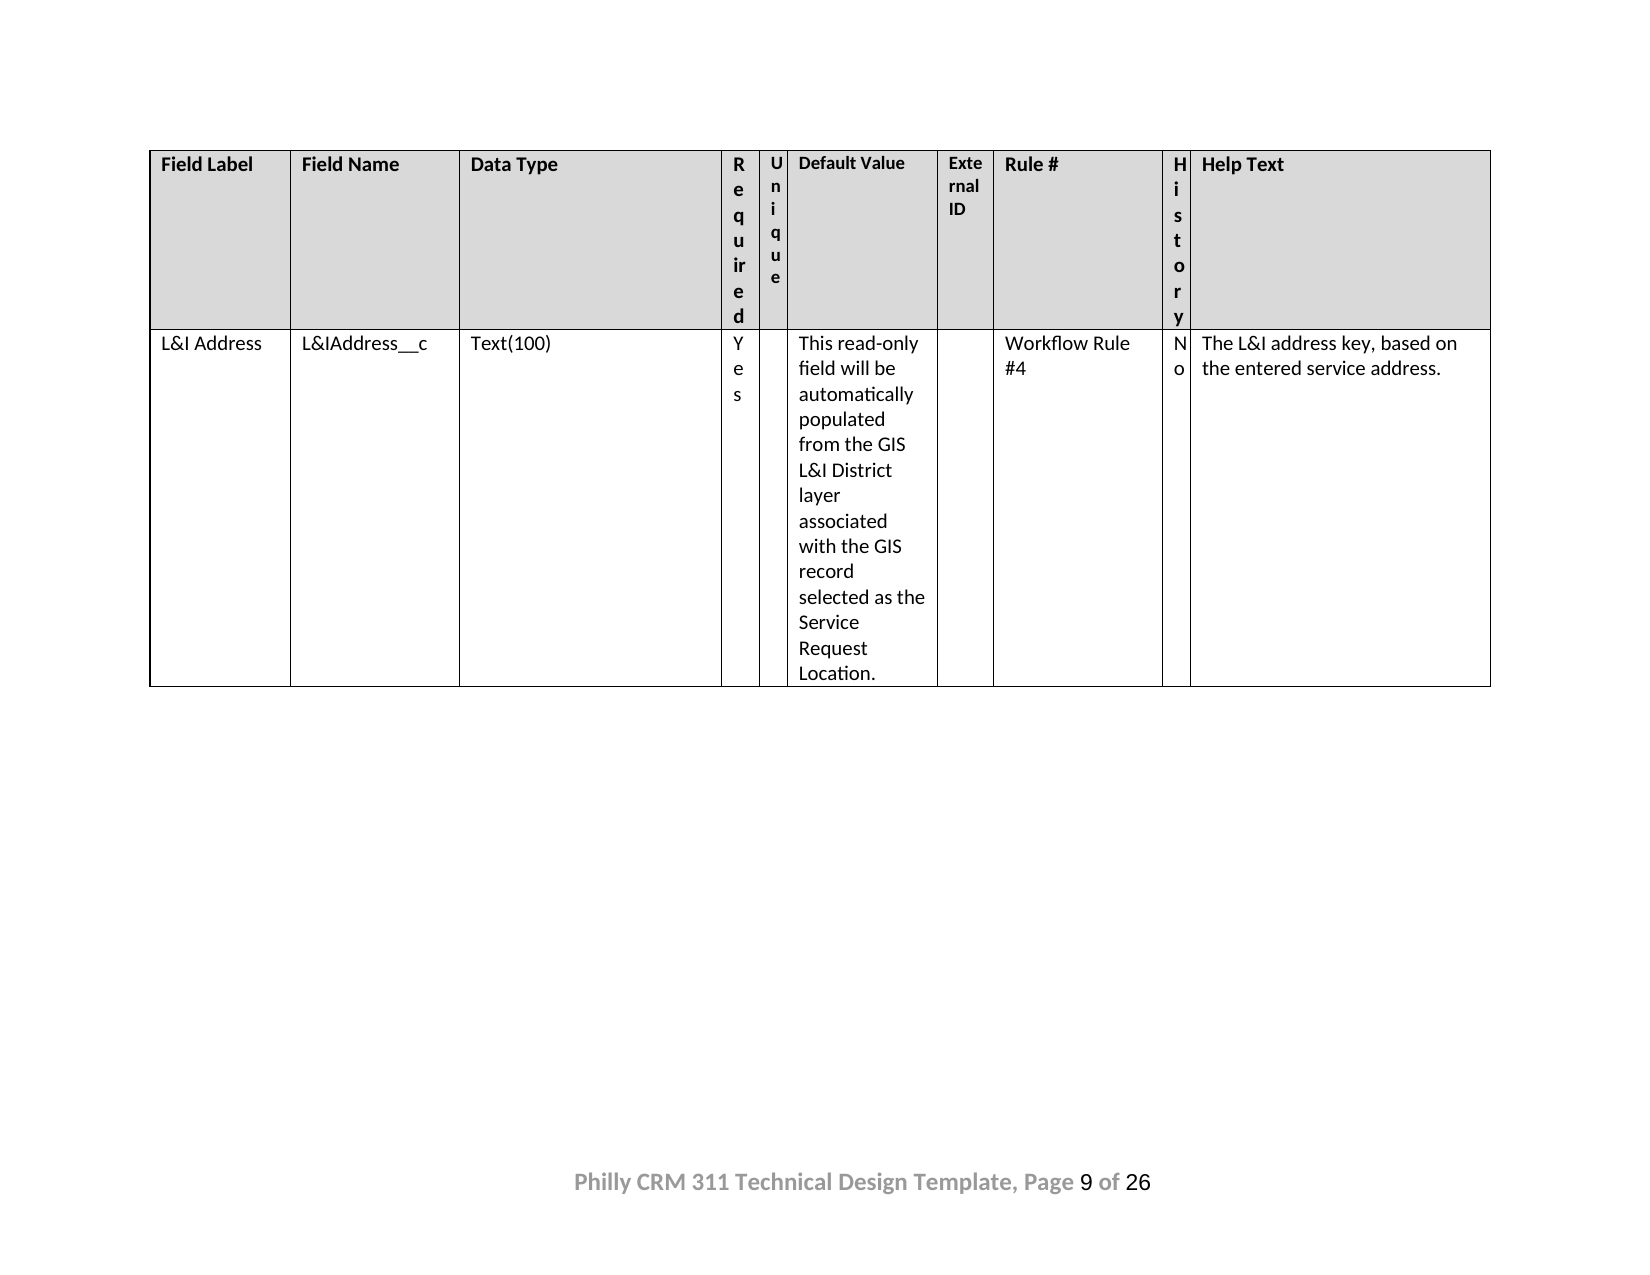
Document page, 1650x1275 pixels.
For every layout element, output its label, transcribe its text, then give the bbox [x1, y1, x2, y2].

table_cell [760, 330, 787, 686]
table_header Data Type [460, 151, 721, 329]
table_header History [1163, 151, 1190, 329]
table_header Field Name [291, 151, 459, 329]
table_header Unique [760, 151, 787, 329]
table_cell This read-only field will be automatically populated from the GIS L&I District layer associated with the GIS record selected as the Service Request Location. [788, 330, 937, 686]
table_header Required [722, 151, 759, 329]
table_cell Yes [722, 330, 759, 686]
table_header Default Value [788, 151, 937, 329]
table_header External ID [938, 151, 993, 329]
table_header Rule # [994, 151, 1162, 329]
table_cell L&I Address [151, 330, 290, 686]
table_header Help Text [1191, 151, 1490, 329]
table_header Field Label [151, 151, 290, 329]
table_cell L&IAddress__c [291, 330, 459, 686]
table_cell Text(100) [460, 330, 721, 686]
table_cell The L&I address key, based on the entered service address. [1191, 330, 1490, 686]
table_cell Workflow Rule #4 [994, 330, 1162, 686]
table_cell [938, 330, 993, 686]
table_cell No [1163, 330, 1190, 686]
